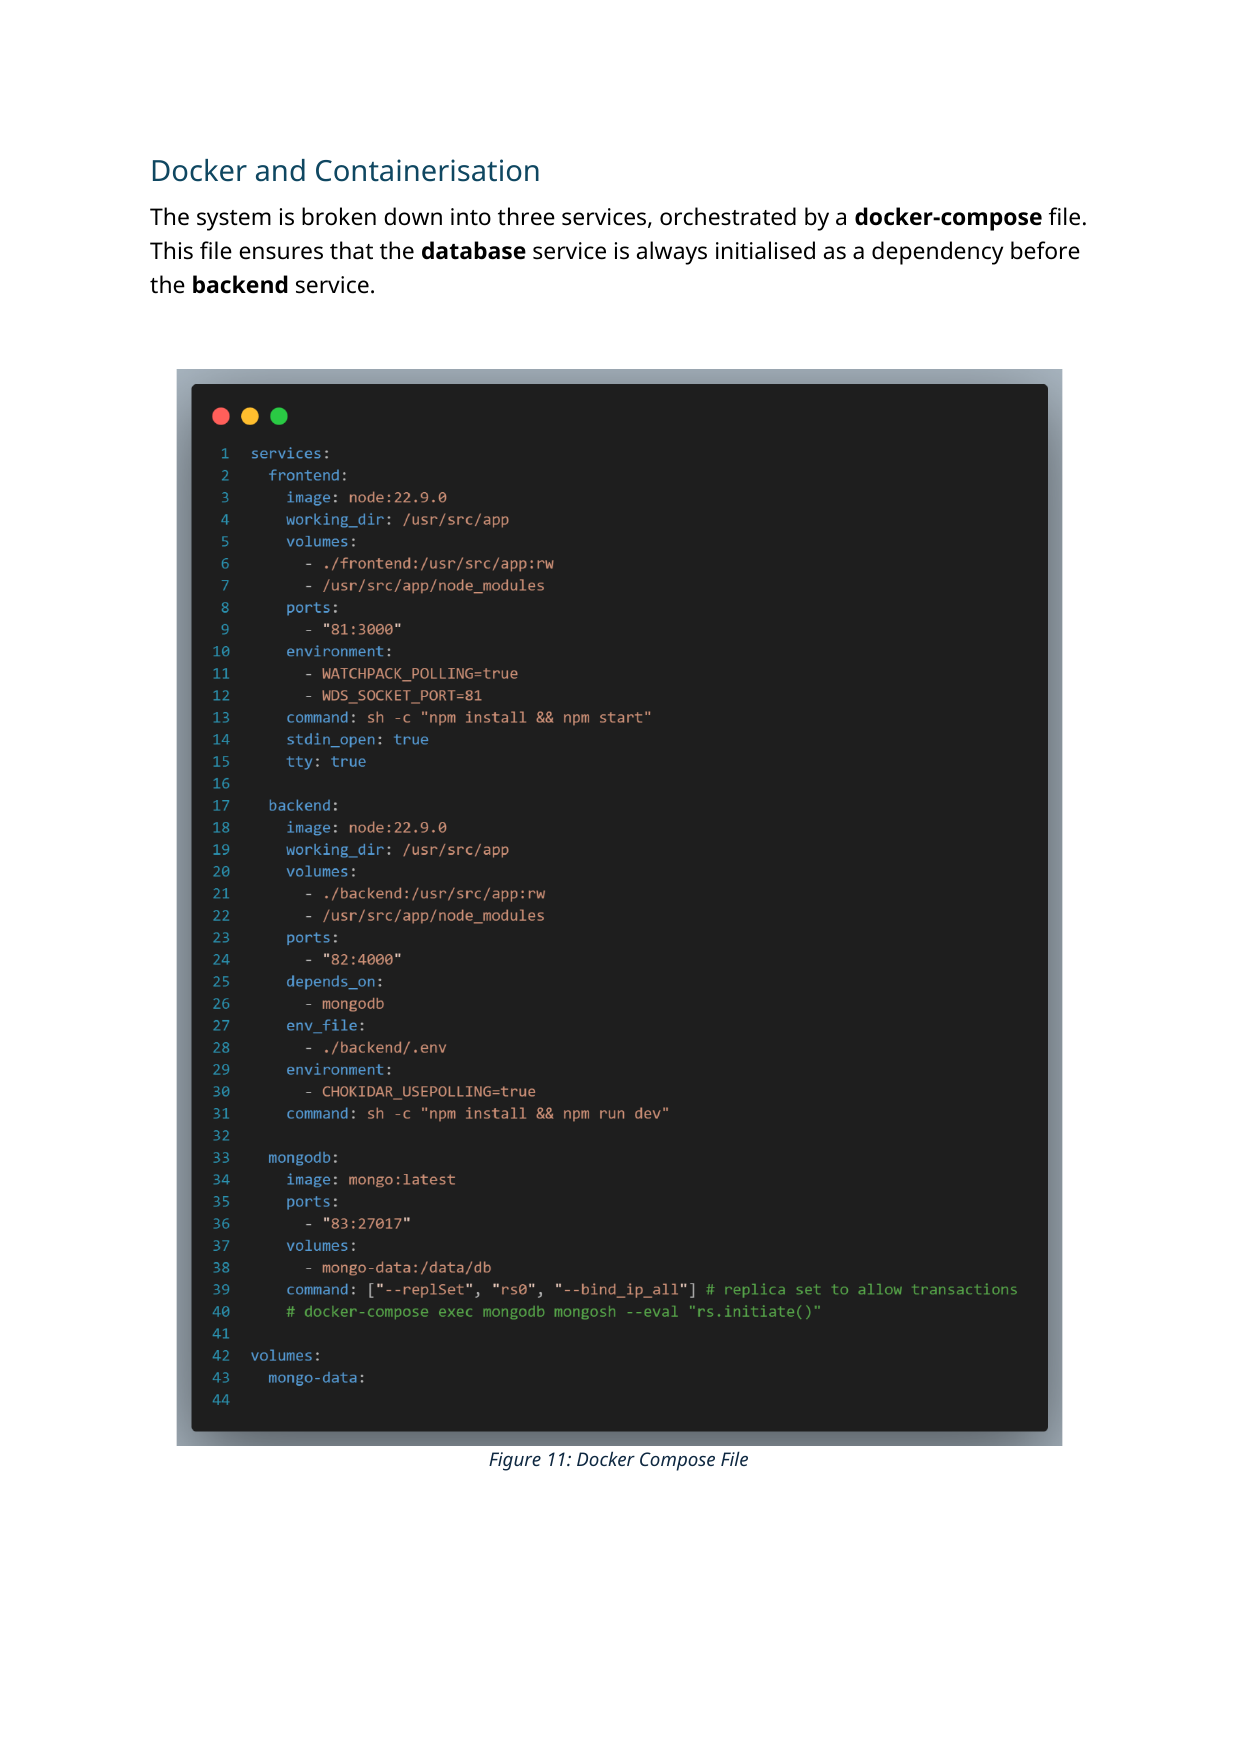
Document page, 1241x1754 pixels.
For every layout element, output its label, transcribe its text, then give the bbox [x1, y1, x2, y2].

picture [176, 369, 1063, 1446]
table_header Figure 11: Docker Compose File [150, 370, 1089, 1492]
subtitle Docker and Containerisation [150, 150, 1090, 190]
text The system is broken down into three services, orchestrated by a docker-compose file. This file ensures that the database service is always initialised as a dependency before the backend service. [150, 201, 1090, 300]
